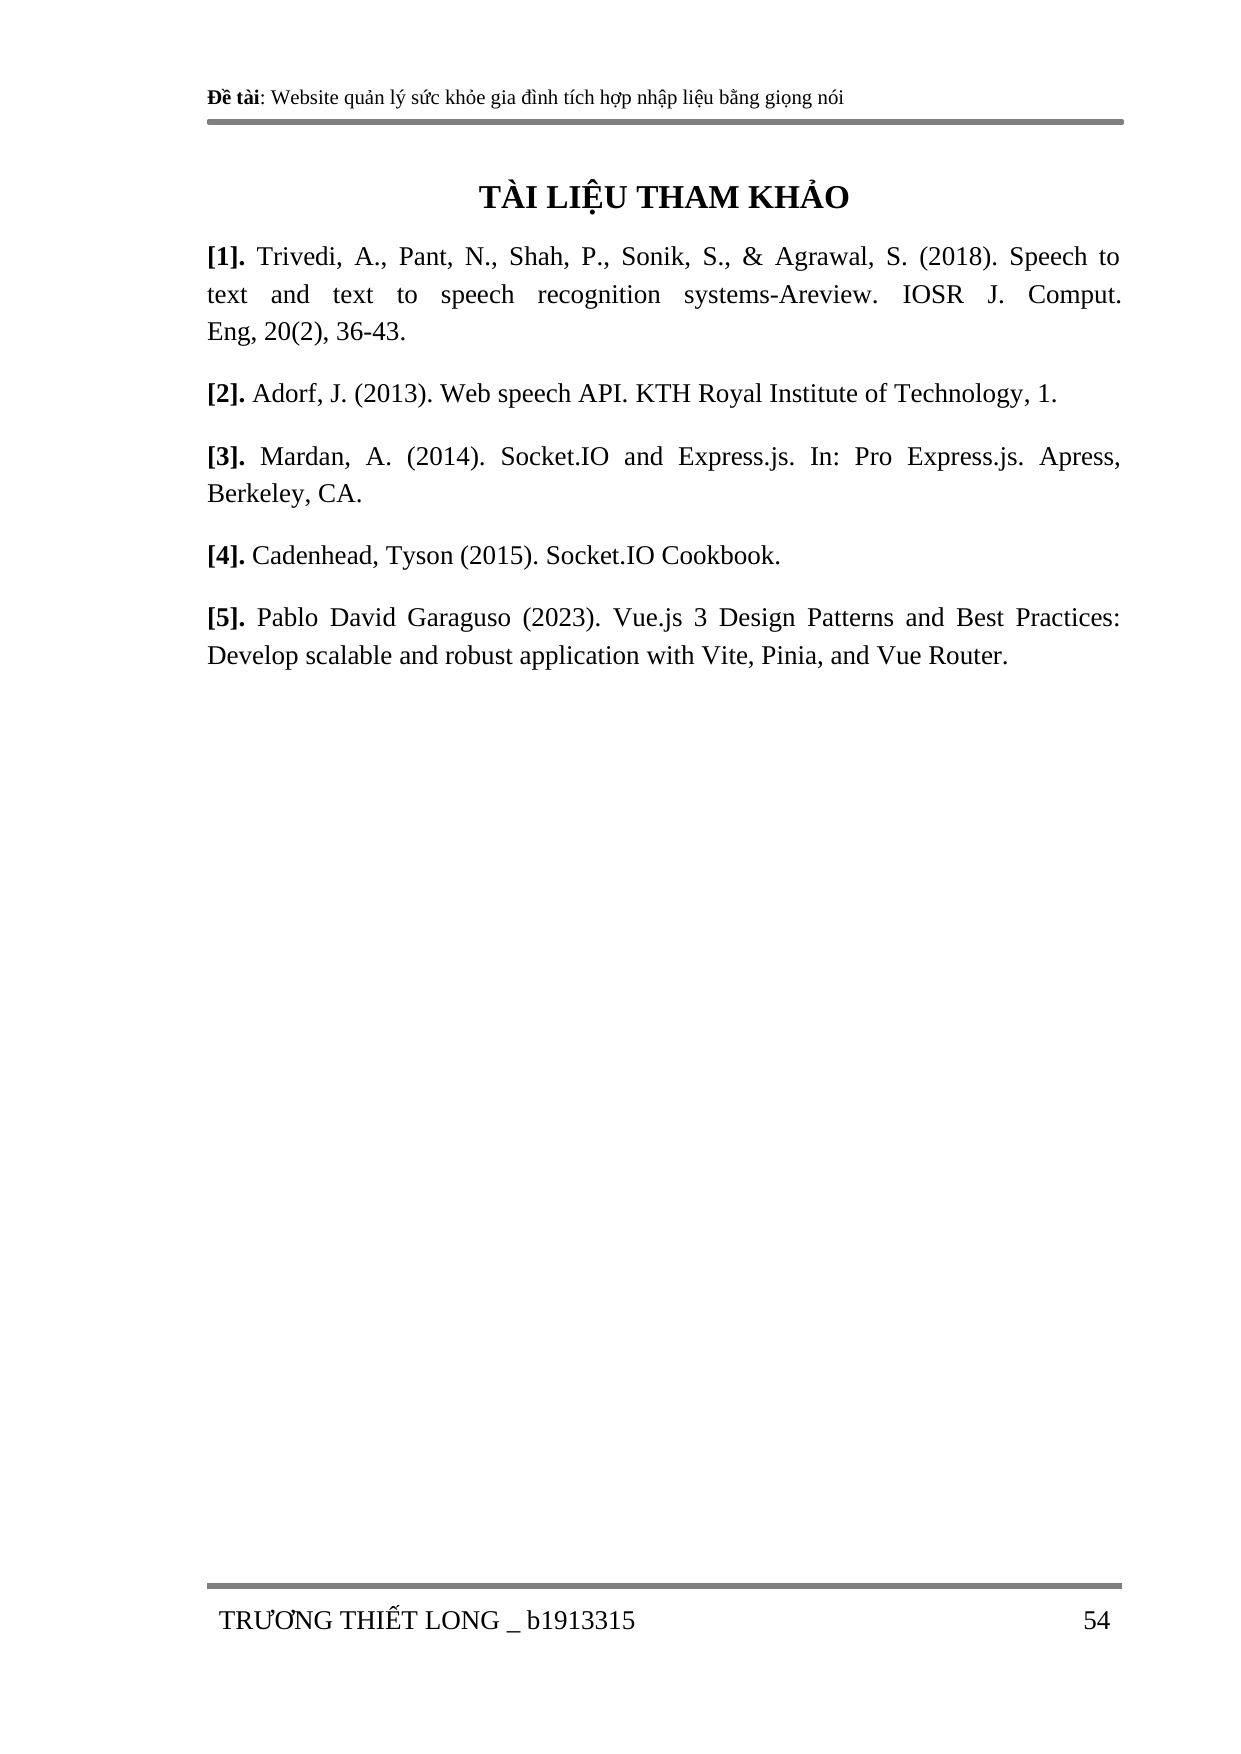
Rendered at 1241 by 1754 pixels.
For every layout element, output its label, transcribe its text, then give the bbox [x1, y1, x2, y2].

subtitle TÀI LIỆU THAM KHẢO [207, 177, 1122, 216]
text [2]. Adorf, J. (2013). Web speech API. KTH Royal Institute of Technology, 1. [207, 377, 1122, 408]
text [3]. Mardan, A. (2014). Socket.IO and Express.js. In: Pro Express.js. Apress, Berkeley, CA. [207, 440, 1122, 508]
text [4]. Cadenhead, Tyson (2015). Socket.IO Cookbook. [207, 539, 1122, 570]
text [5]. Pablo David Garaguso (2023). Vue.js 3 Design Patterns and Best Practices: Develop scalable and robust application with Vite, Pinia, and Vue Router. [207, 602, 1122, 670]
text [1]. Trivedi, A., Pant, N., Shah, P., Sonik, S., & Agrawal, S. (2018). Speech to text and text to speech recognition systems-Areview. IOSR J. Comput. Eng, 20(2), 36-43. [207, 241, 1122, 346]
